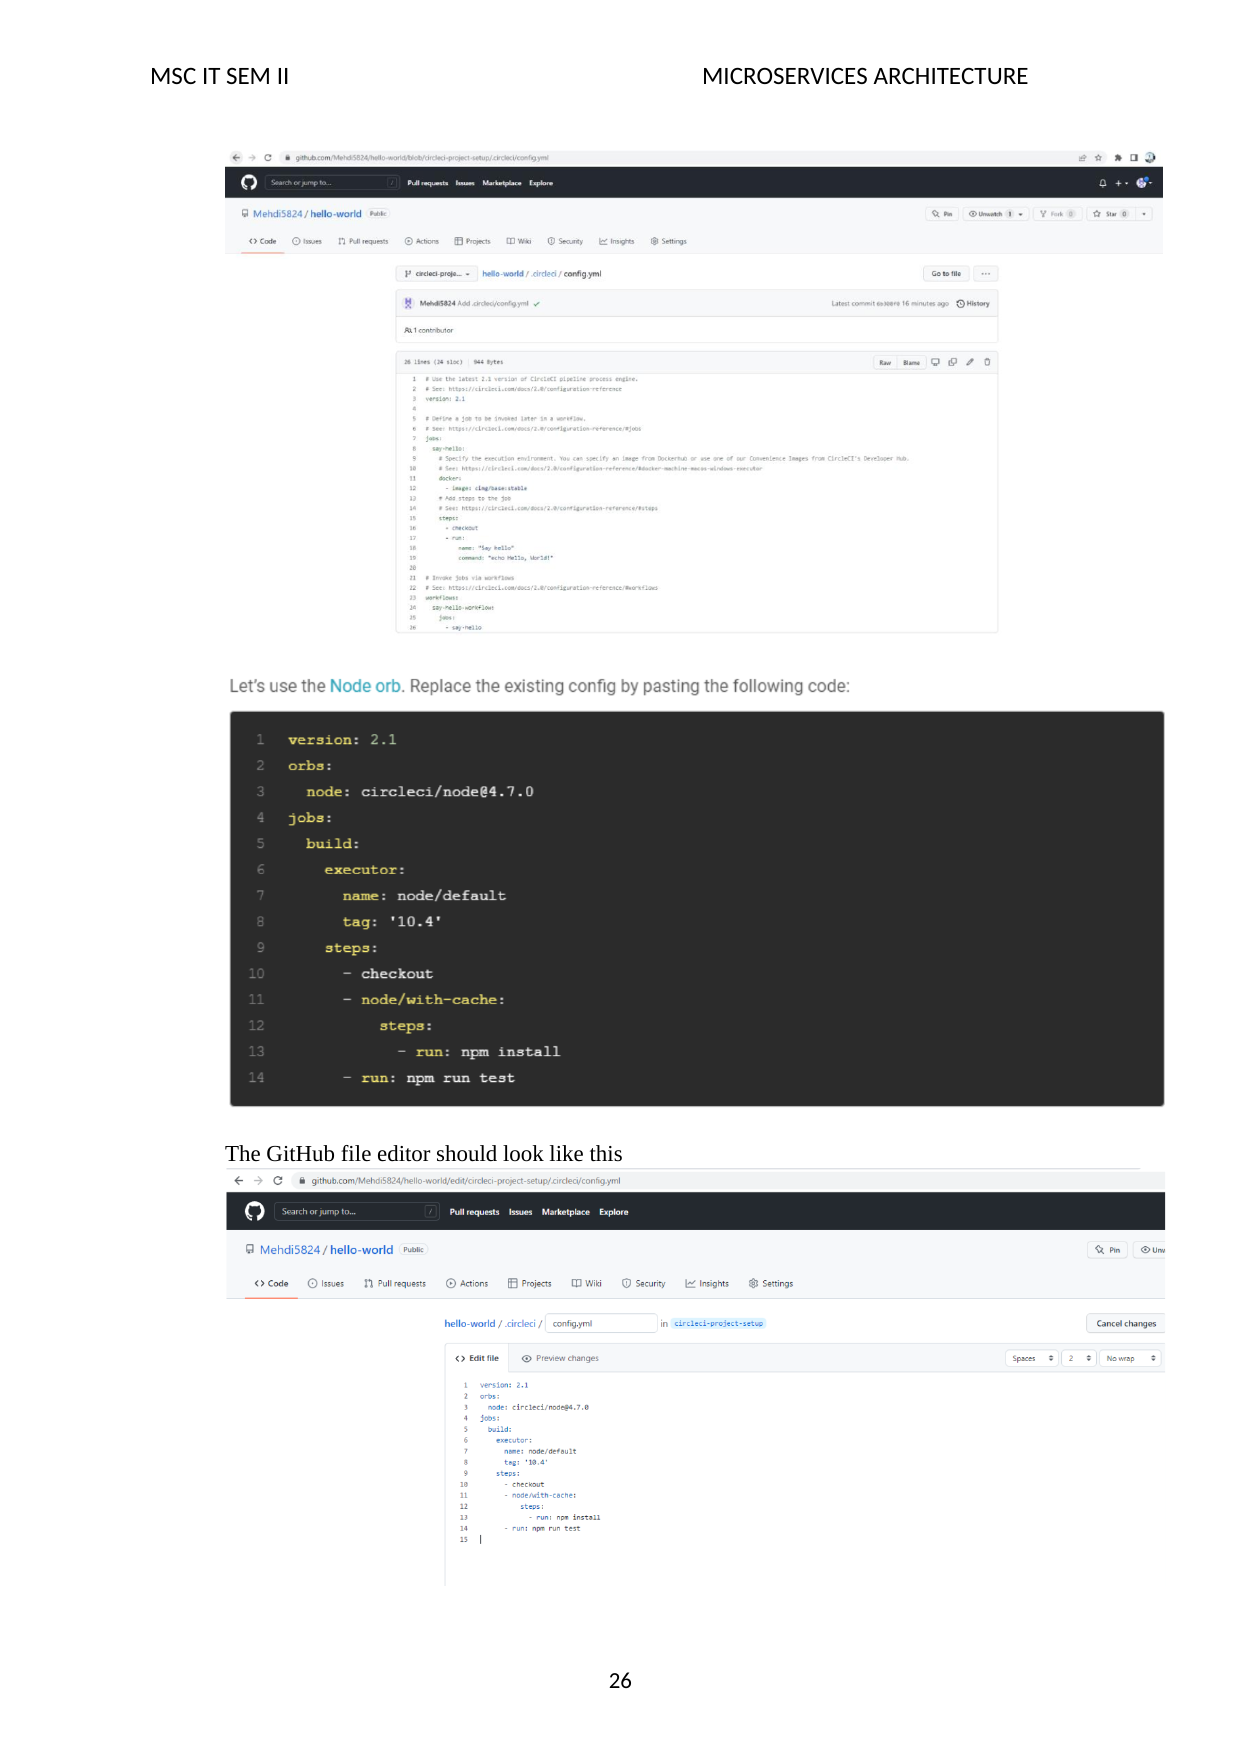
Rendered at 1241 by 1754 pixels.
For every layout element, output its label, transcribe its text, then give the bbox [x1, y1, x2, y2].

picture [225, 1168, 1166, 1598]
picture [225, 669, 1166, 1110]
picture [225, 150, 1166, 639]
text The GitHub file editor should look like this [225, 1140, 1090, 1167]
